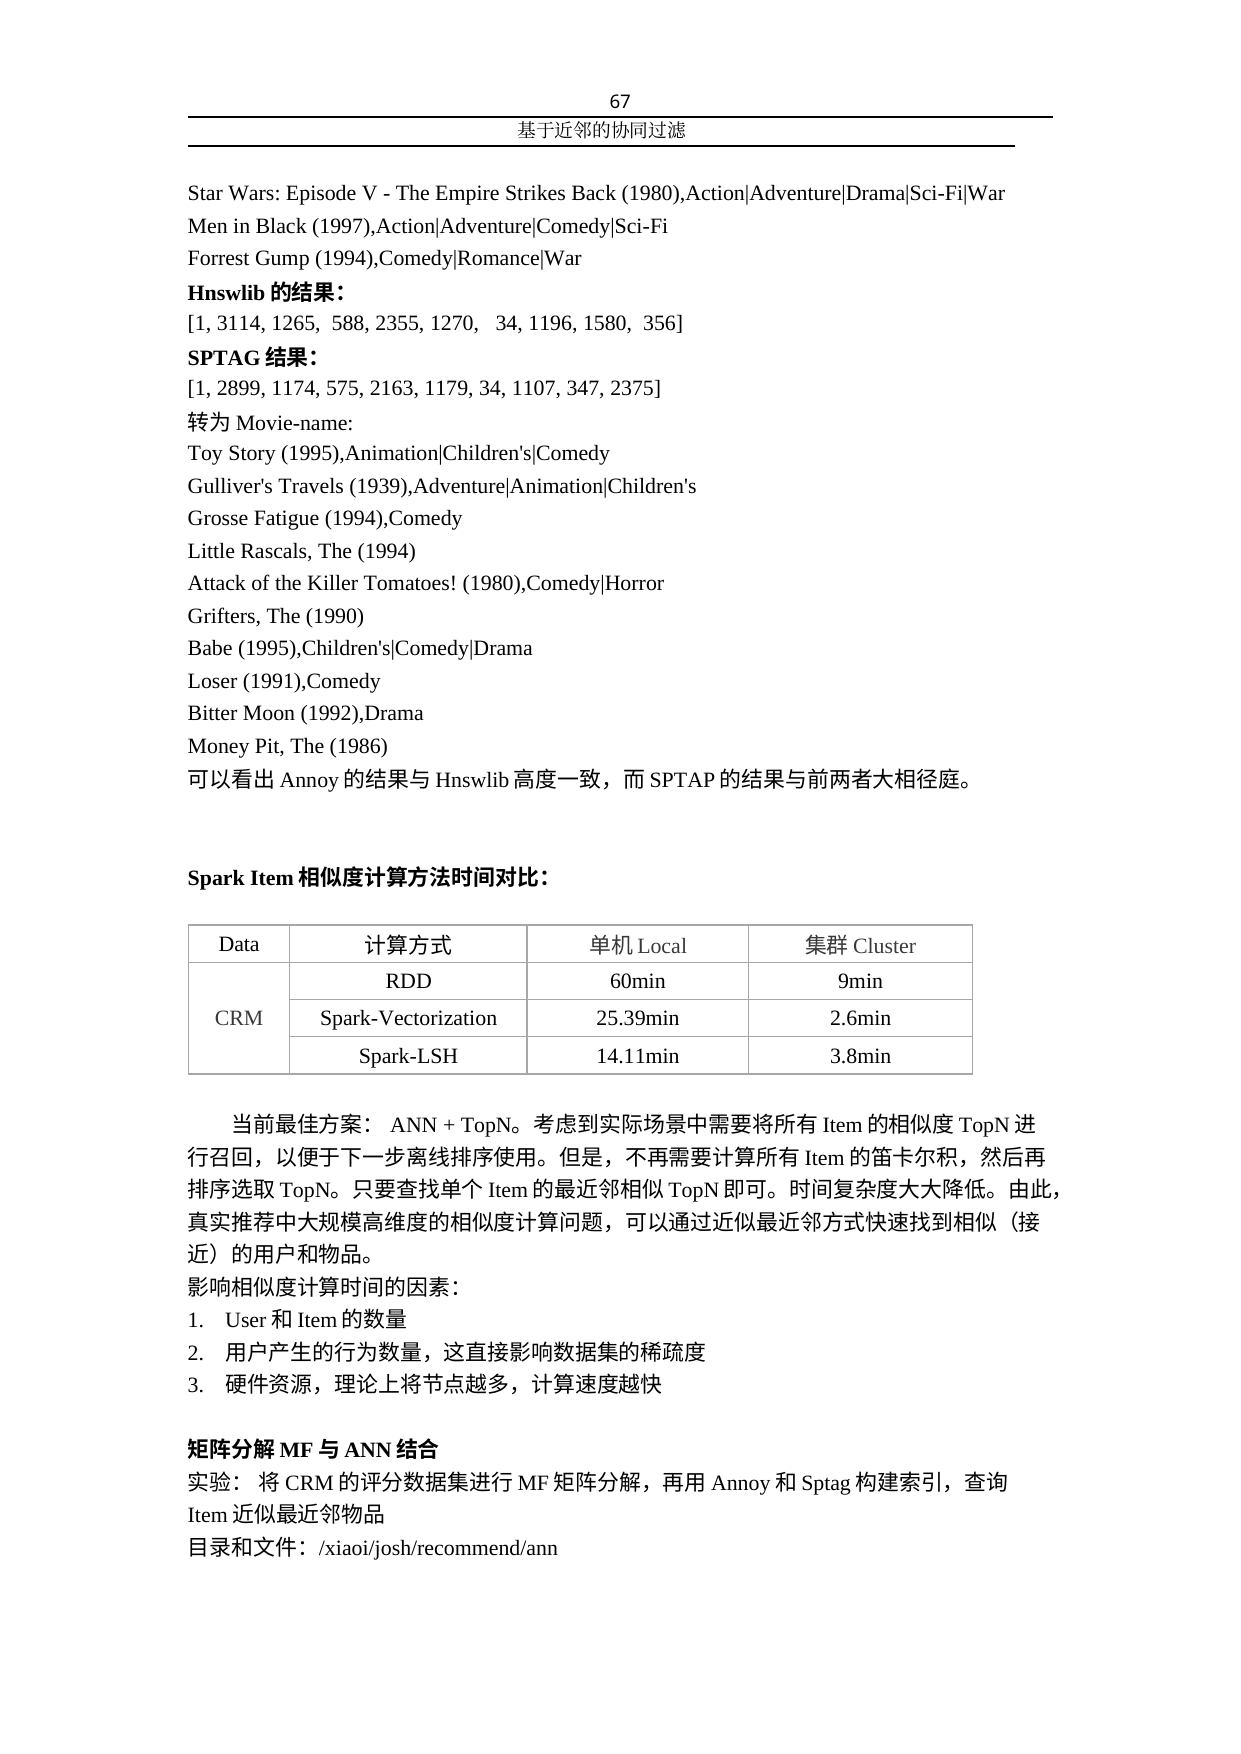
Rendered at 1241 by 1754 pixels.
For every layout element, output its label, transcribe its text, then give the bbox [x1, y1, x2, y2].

text 当前最佳方案： ANN + TopN。考虑到实际场景中需要将所有Item的相似度TopN进行召回，以便于下一步离线排序使用。但是，不再需要计算所有Item的笛卡尔积，然后再排序选取TopN。只要查找单个Item的最近邻相似TopN即可。时间复杂度大大降低。由此，真实推荐中大规模高维度的相似度计算问题，可以通过近似最近邻方式快速找到相似（接近）的用户和物品。 [187, 1107, 1053, 1269]
text [1, 3114, 1265, 588, 2355, 1270, 34, 1196, 1580, 356] [187, 307, 1053, 339]
list 用户产生的行为数量，这直接影响数据集的稀疏度 [187, 1334, 1053, 1367]
text Hnswlib的结果： [187, 274, 1053, 307]
text Star Wars: Episode V - The Empire Strikes Back (1980),Action|Adventure|Drama|Sci-Fi|War [187, 177, 1053, 209]
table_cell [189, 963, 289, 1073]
text Attack of the Killer Tomatoes! (1980),Comedy|Horror [187, 567, 1053, 599]
text Bitter Moon (1992),Drama [187, 697, 1053, 729]
text Grifters, The (1990) [187, 599, 1053, 632]
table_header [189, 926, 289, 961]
text Gulliver's Travels (1939),Adventure|Animation|Children's [187, 469, 1053, 502]
text Forrest Gump (1994),Comedy|Romance|War [187, 242, 1053, 274]
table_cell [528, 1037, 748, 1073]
text 可以看出Annoy的结果与Hnswlib高度一致，而SPTAP的结果与前两者大相径庭。 [187, 762, 1053, 794]
text SPTAG结果： [187, 339, 1053, 372]
list User和Item的数量 [187, 1302, 1053, 1334]
text Money Pit, The (1986) [187, 729, 1053, 762]
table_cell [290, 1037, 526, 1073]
text Loser (1991),Comedy [187, 664, 1053, 697]
text 矩阵分解MF与ANN结合 [187, 1432, 1053, 1464]
text Little Rascals, The (1994) [187, 534, 1053, 567]
text Grosse Fatigue (1994),Comedy [187, 502, 1053, 534]
text 转为Movie-name: [187, 404, 1053, 437]
text Spark Item相似度计算方法时间对比： [187, 859, 1053, 892]
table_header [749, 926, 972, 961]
list 硬件资源，理论上将节点越多，计算速度越快 [187, 1367, 1053, 1399]
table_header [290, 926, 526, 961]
text 实验： 将CRM的评分数据集进行MF矩阵分解，再用Annoy和Sptag构建索引，查询Item近似最近邻物品 [187, 1464, 1053, 1529]
text 目录和文件：/xiaoi/josh/recommend/ann [187, 1529, 1053, 1562]
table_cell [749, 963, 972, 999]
text [1, 2899, 1174, 575, 2163, 1179, 34, 1107, 347, 2375] [187, 372, 1053, 404]
text Babe (1995),Children's|Comedy|Drama [187, 632, 1053, 664]
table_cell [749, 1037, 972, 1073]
text Toy Story (1995),Animation|Children's|Comedy [187, 437, 1053, 469]
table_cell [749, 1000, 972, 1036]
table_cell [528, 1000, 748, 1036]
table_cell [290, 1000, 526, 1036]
text Men in Black (1997),Action|Adventure|Comedy|Sci-Fi [187, 209, 1053, 242]
text 影响相似度计算时间的因素： [187, 1269, 1053, 1302]
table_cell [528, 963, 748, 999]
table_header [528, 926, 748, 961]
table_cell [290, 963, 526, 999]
